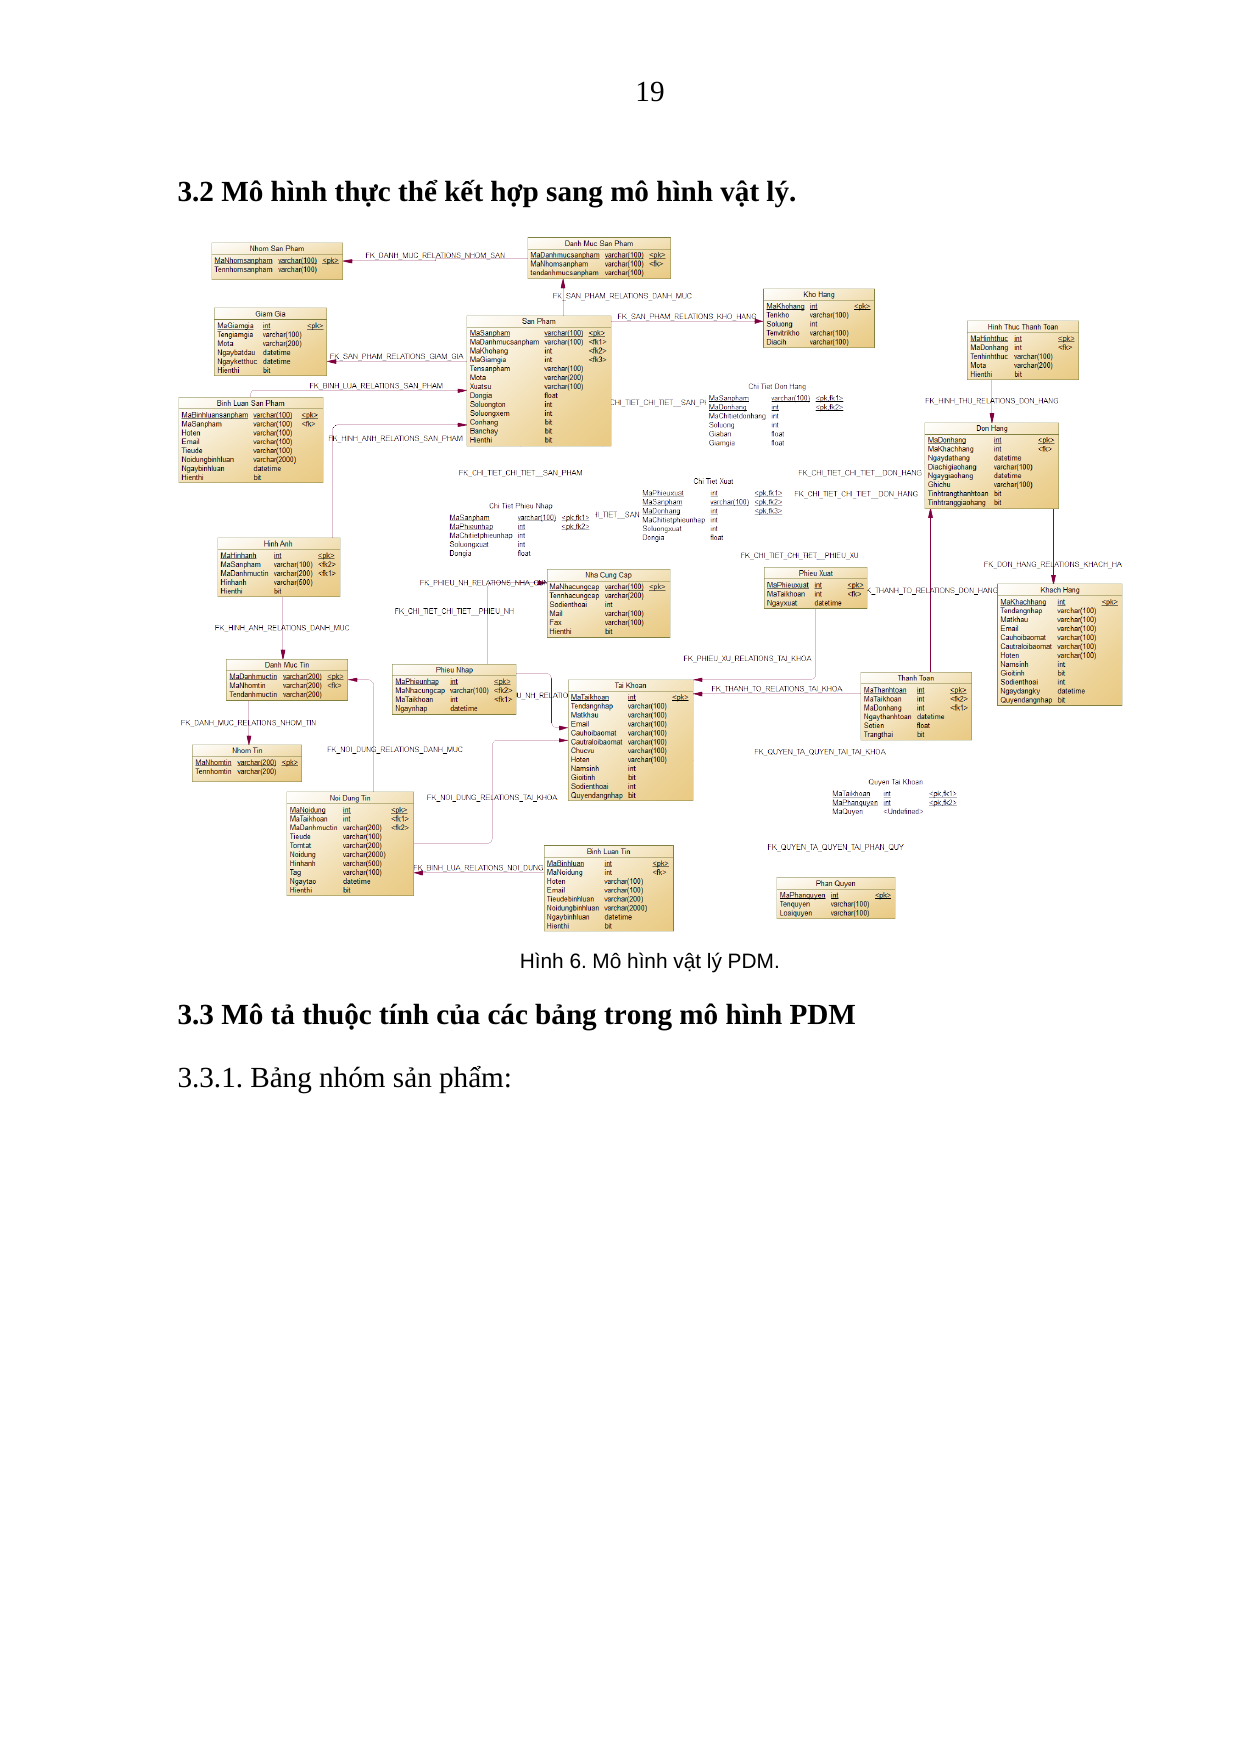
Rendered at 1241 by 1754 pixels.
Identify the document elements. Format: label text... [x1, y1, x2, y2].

text Hình 6. Mô hình vật lý PDM. [177, 948, 1122, 972]
subtitle Mô hình thực thể kết hợp sang mô hình vật lý. [177, 174, 1122, 208]
text 3.3.1. Bảng nhóm sản phẩm: [177, 1060, 1122, 1093]
picture [177, 237, 1126, 932]
subtitle Mô tả thuộc tính của các bảng trong mô hình PDM [177, 997, 1122, 1031]
